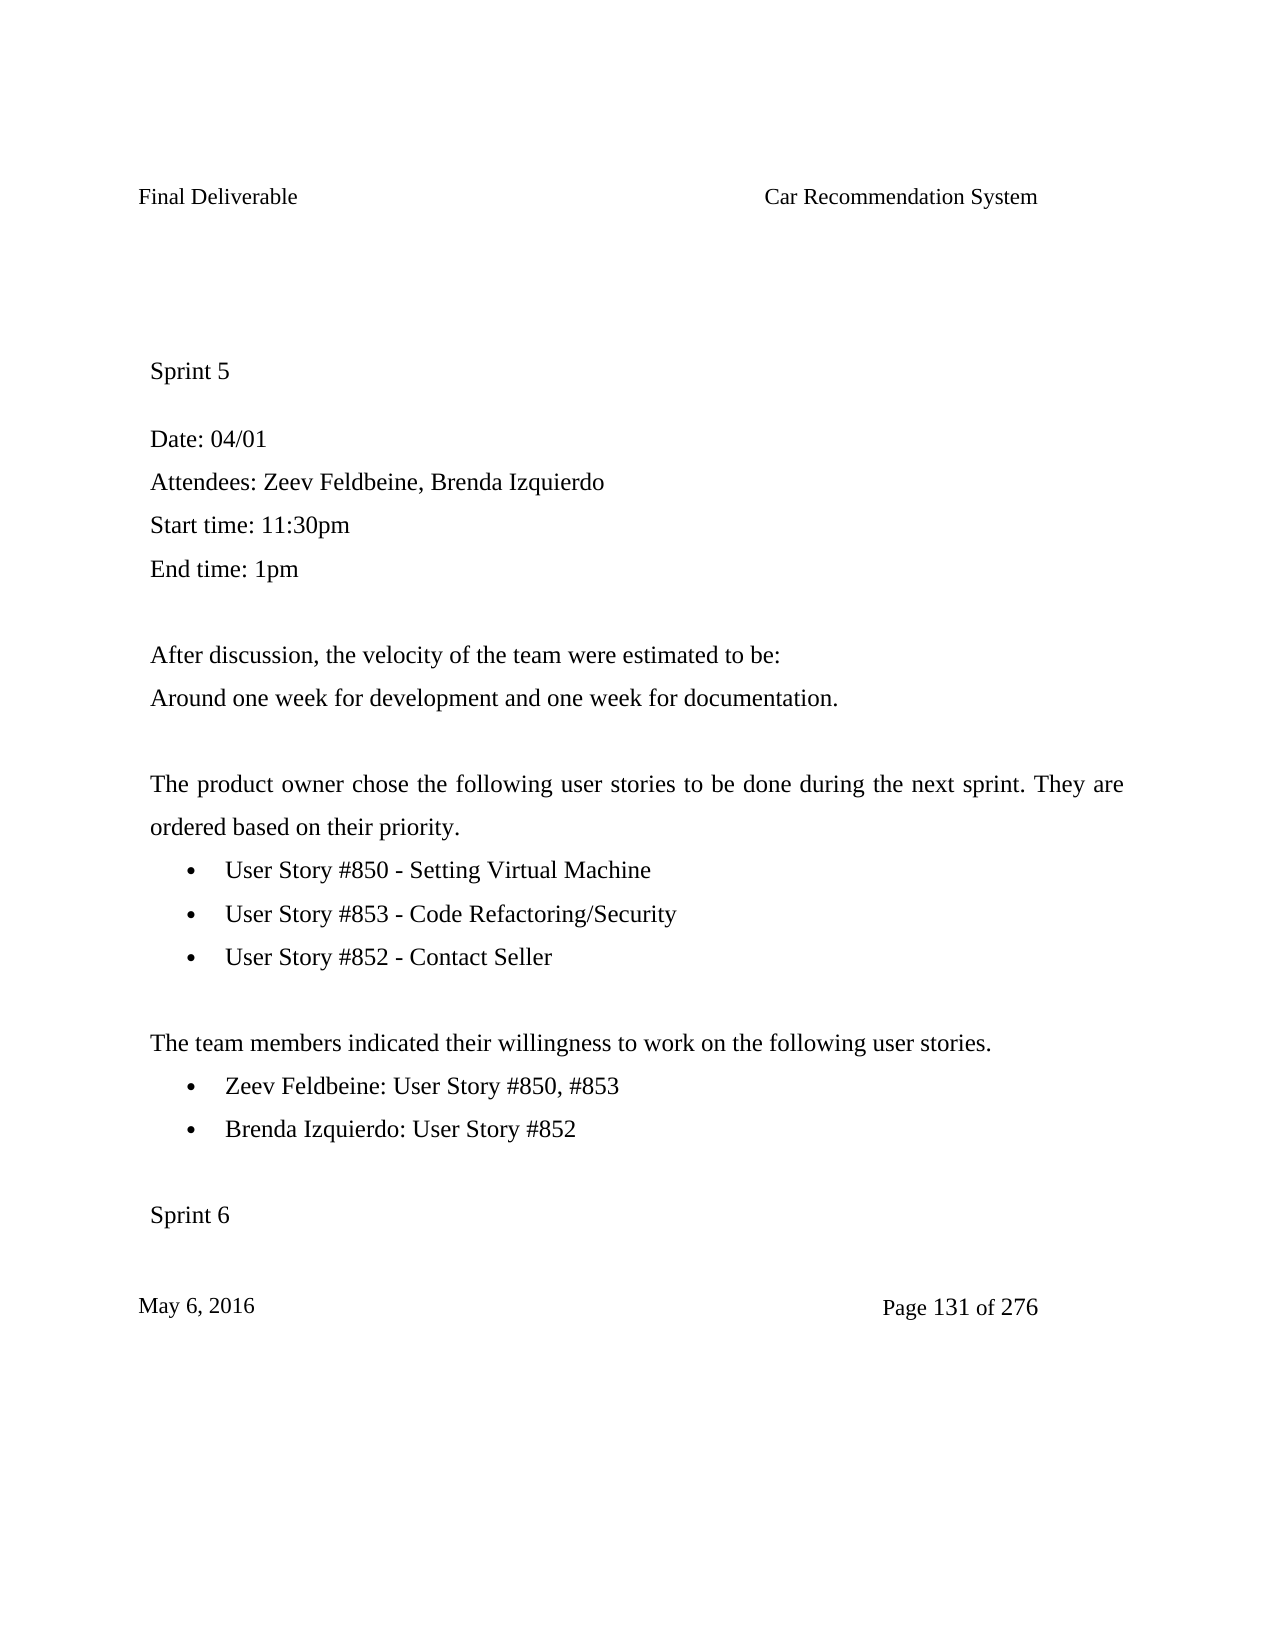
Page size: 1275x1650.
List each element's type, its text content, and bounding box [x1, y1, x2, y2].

text Sprint 5 [150, 313, 1125, 385]
list User Story #850 - Setting Virtual Machine [187, 856, 1125, 884]
text Attendees: Zeev Feldbeine, Brenda Izquierdo [150, 467, 1125, 496]
text Date: 04/01 [150, 424, 1125, 453]
text Around one week for development and one week for documentation. [150, 683, 1125, 712]
list User Story #852 - Contact Seller [187, 942, 1125, 971]
text End time: 1pm [150, 554, 1125, 582]
text The product owner chose the following user stories to be done during the next sprint. They are ordered based on their priority. [150, 769, 1125, 841]
text Sprint 6 [150, 1157, 1125, 1229]
list Zeev Feldbeine: User Story #850, #853 [187, 1071, 1125, 1100]
text The team members indicated their willingness to work on the following user stories. [150, 1028, 1125, 1057]
text Start time: 11:30pm [150, 511, 1125, 539]
text After discussion, the velocity of the team were estimated to be: [150, 640, 1125, 669]
list User Story #853 - Code Refactoring/Security [187, 899, 1125, 927]
list Brenda Izquierdo: User Story #852 [187, 1114, 1125, 1143]
